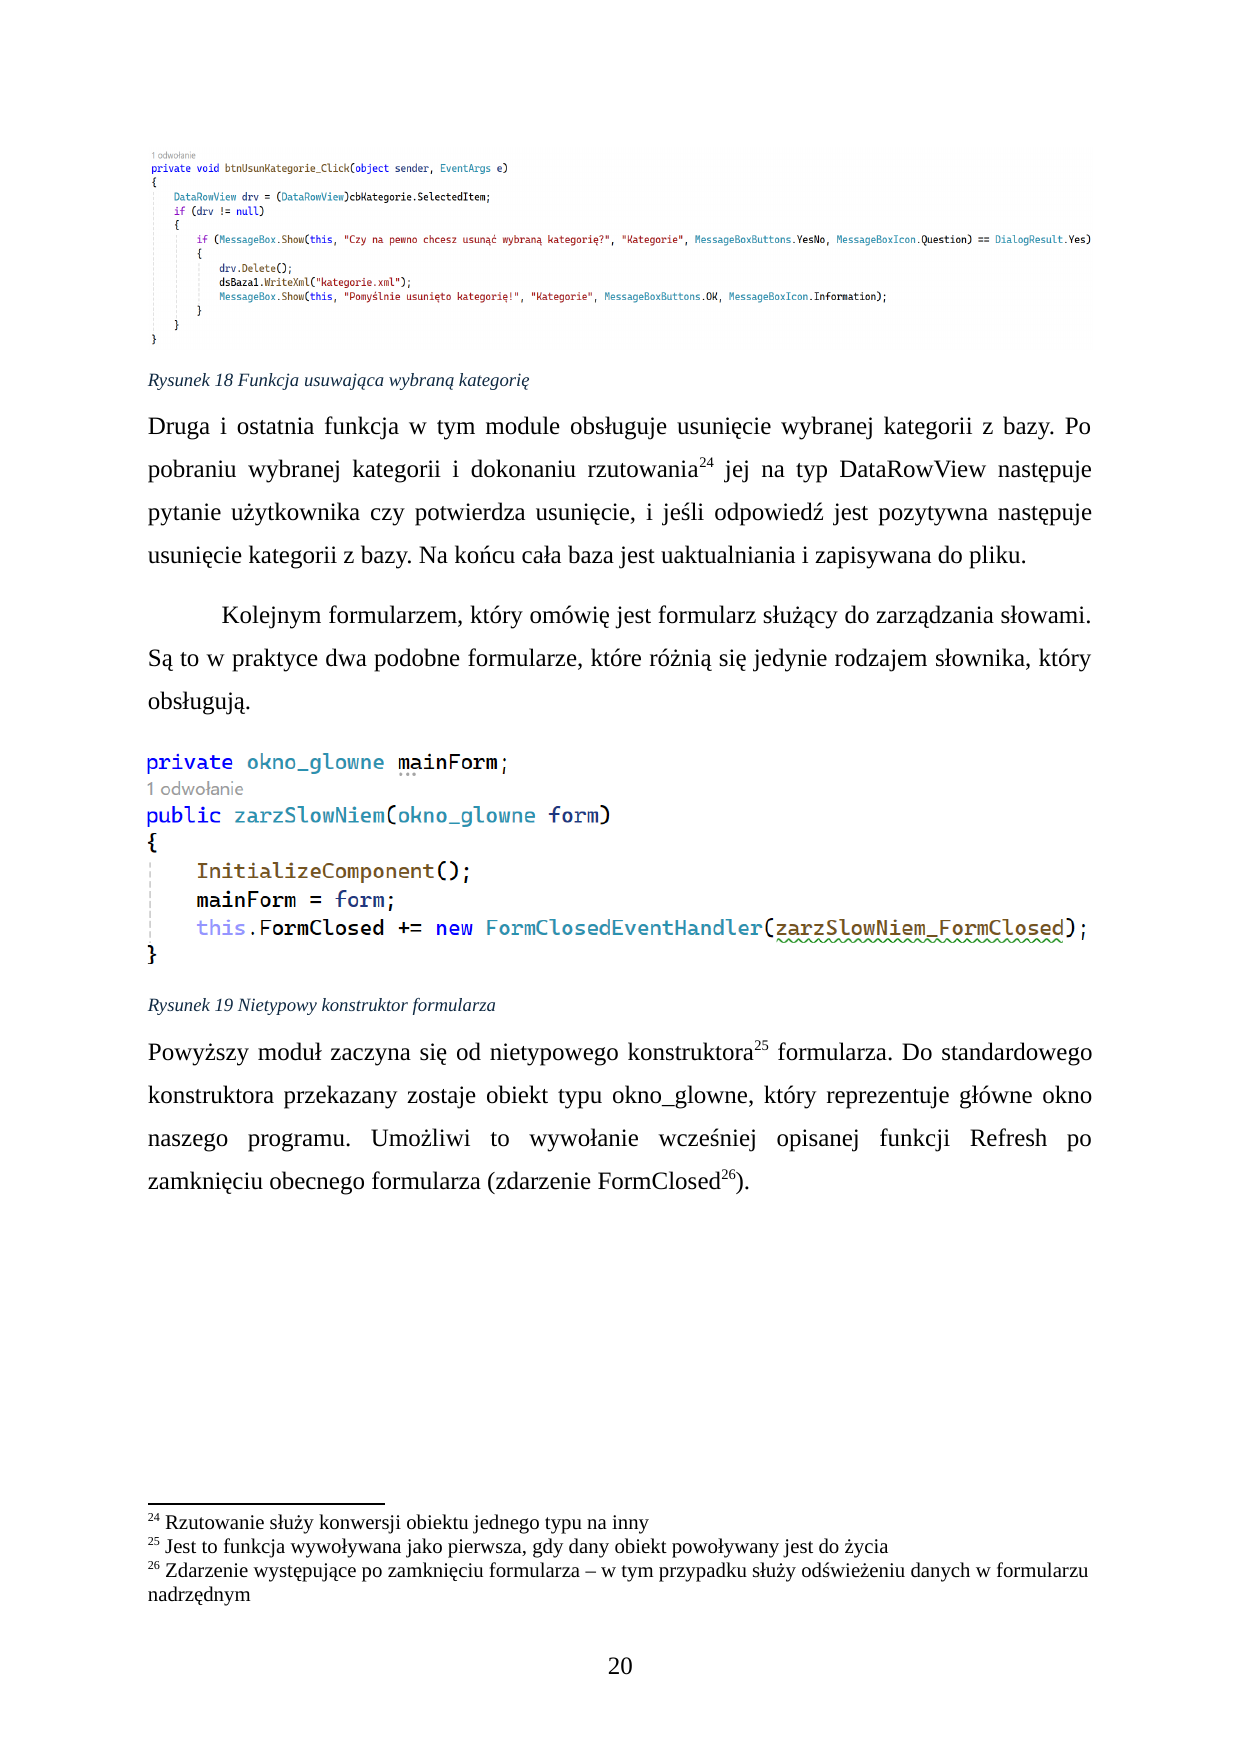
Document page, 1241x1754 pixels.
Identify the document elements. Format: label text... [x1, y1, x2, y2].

text Druga i ostatnia funkcja w tym module obsługuje usunięcie wybranej kategorii z bazy. Po pobraniu wybranej kategorii i dokonaniu rzutowania jej na typ DataRowView następuje pytanie użytkownika czy potwierdza usunięcie, i jeśli odpowiedź jest pozytywna następuje usunięcie kategorii z bazy. Na końcu cała baza jest uaktualniania i zapisywana do pliku. [148, 411, 1093, 569]
text Rysunek 18 Funkcja usuwająca wybraną kategorię [148, 369, 1093, 390]
text Powyższy moduł zaczyna się od nietypowego konstruktora formularza. Do standardowego konstruktora przekazany zostaje obiekt typu okno_glowne, który reprezentuje główne okno naszego programu. Umożliwi to wywołanie wcześniej opisanej funkcji Refresh po zamknięciu obecnego formularza (zdarzenie FormClosed). [148, 1037, 1093, 1195]
text Rysunek 19 Nietypowy konstruktor formularza [148, 994, 1093, 1016]
text Kolejnym formularzem, który omówię jest formularz służący do zarządzania słowami. Są to w praktyce dwa podobne formularze, które różnią się jedynie rodzajem słownika, który obsługują. [148, 600, 1093, 715]
picture [147, 746, 1093, 964]
picture [147, 147, 1093, 350]
